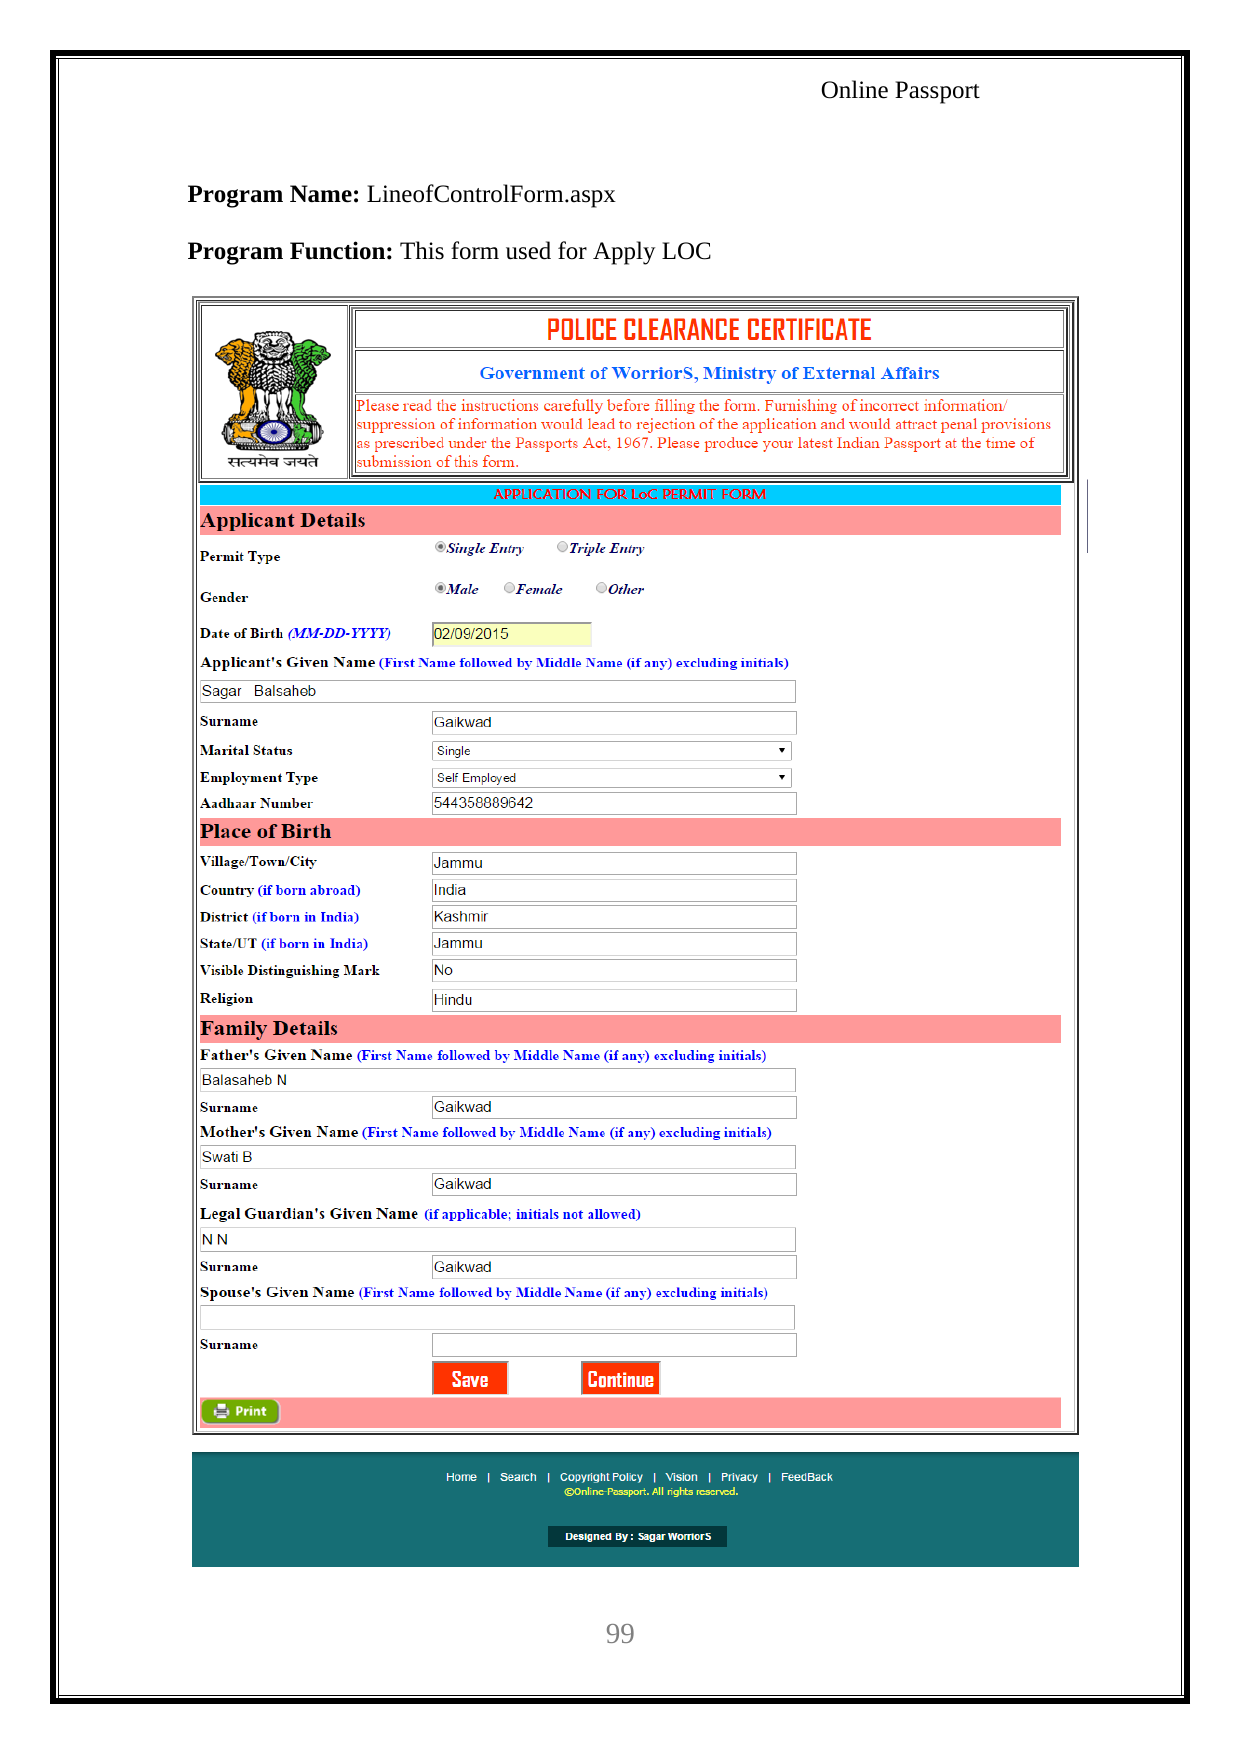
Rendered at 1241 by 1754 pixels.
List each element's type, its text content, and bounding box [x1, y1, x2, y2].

picture [187, 293, 1088, 1585]
text Program Function: This form used for Apply LOC [187, 236, 1053, 265]
text Program Name: LineofControlForm.aspx [187, 179, 1053, 207]
